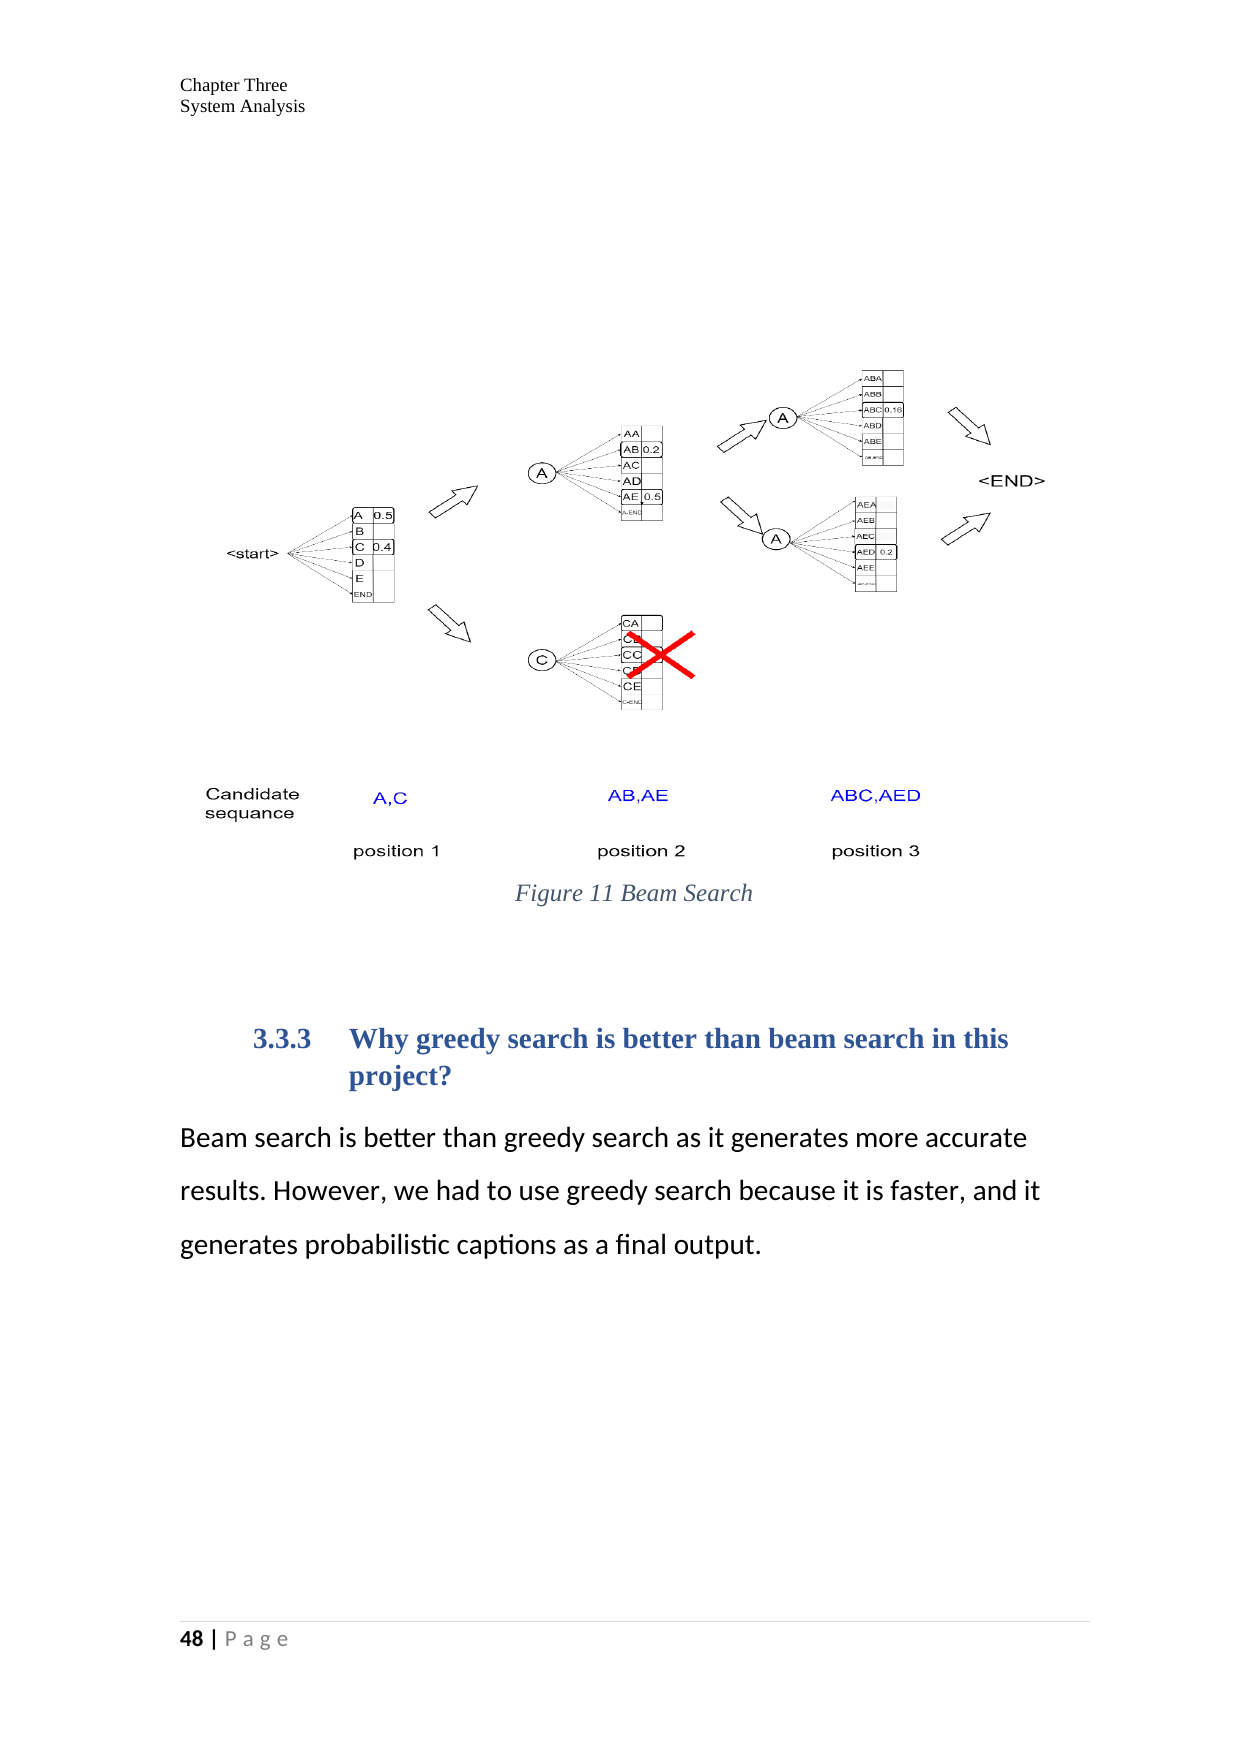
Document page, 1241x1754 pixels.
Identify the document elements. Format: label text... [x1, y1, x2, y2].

subtitle Why greedy search is better than beam search in this project? [311, 1022, 1090, 1091]
text Beam search is better than greedy search as it generates more accurate results. However, we had to use greedy search because it is faster, and it generates probabilistic captions as a final output. [180, 1119, 1090, 1261]
picture [180, 370, 1055, 860]
text Figure 11 Beam Search [180, 878, 1090, 907]
